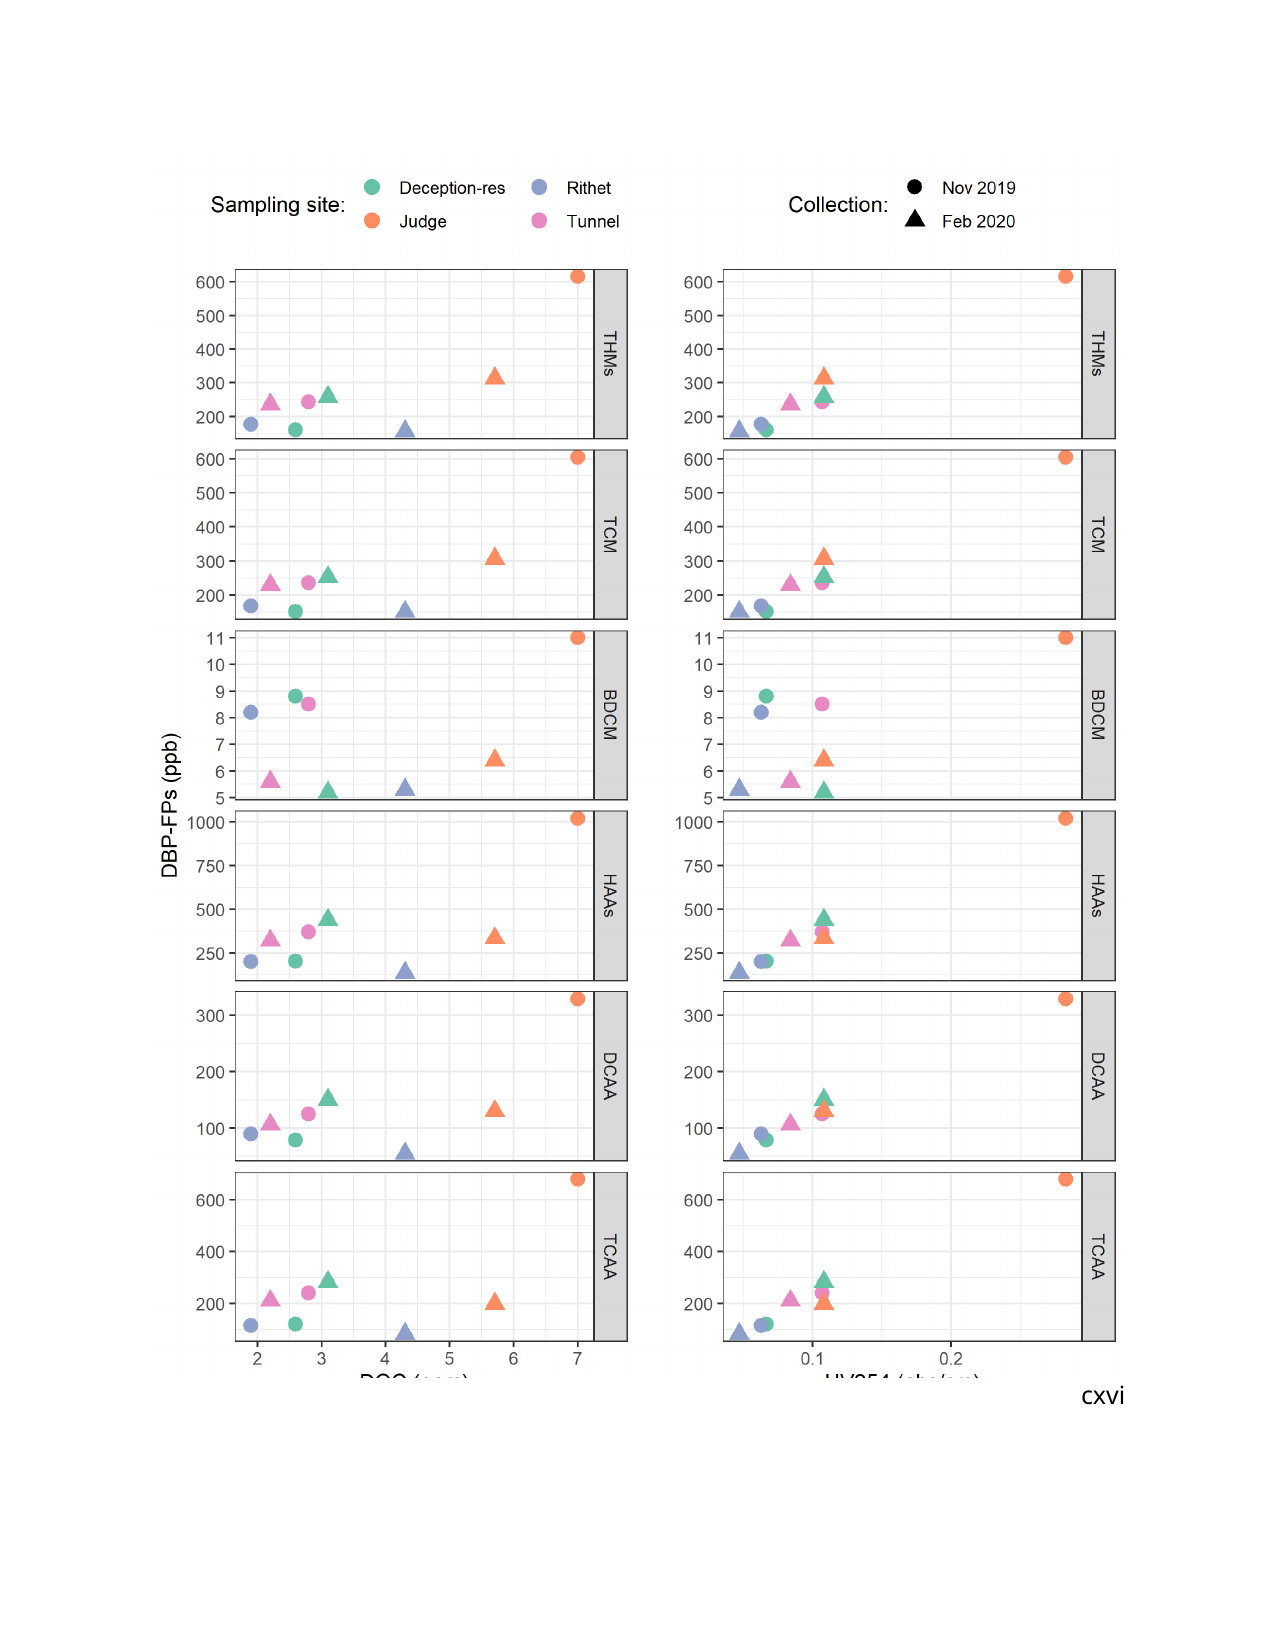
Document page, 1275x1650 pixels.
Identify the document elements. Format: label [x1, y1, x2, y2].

picture [150, 150, 1125, 1378]
